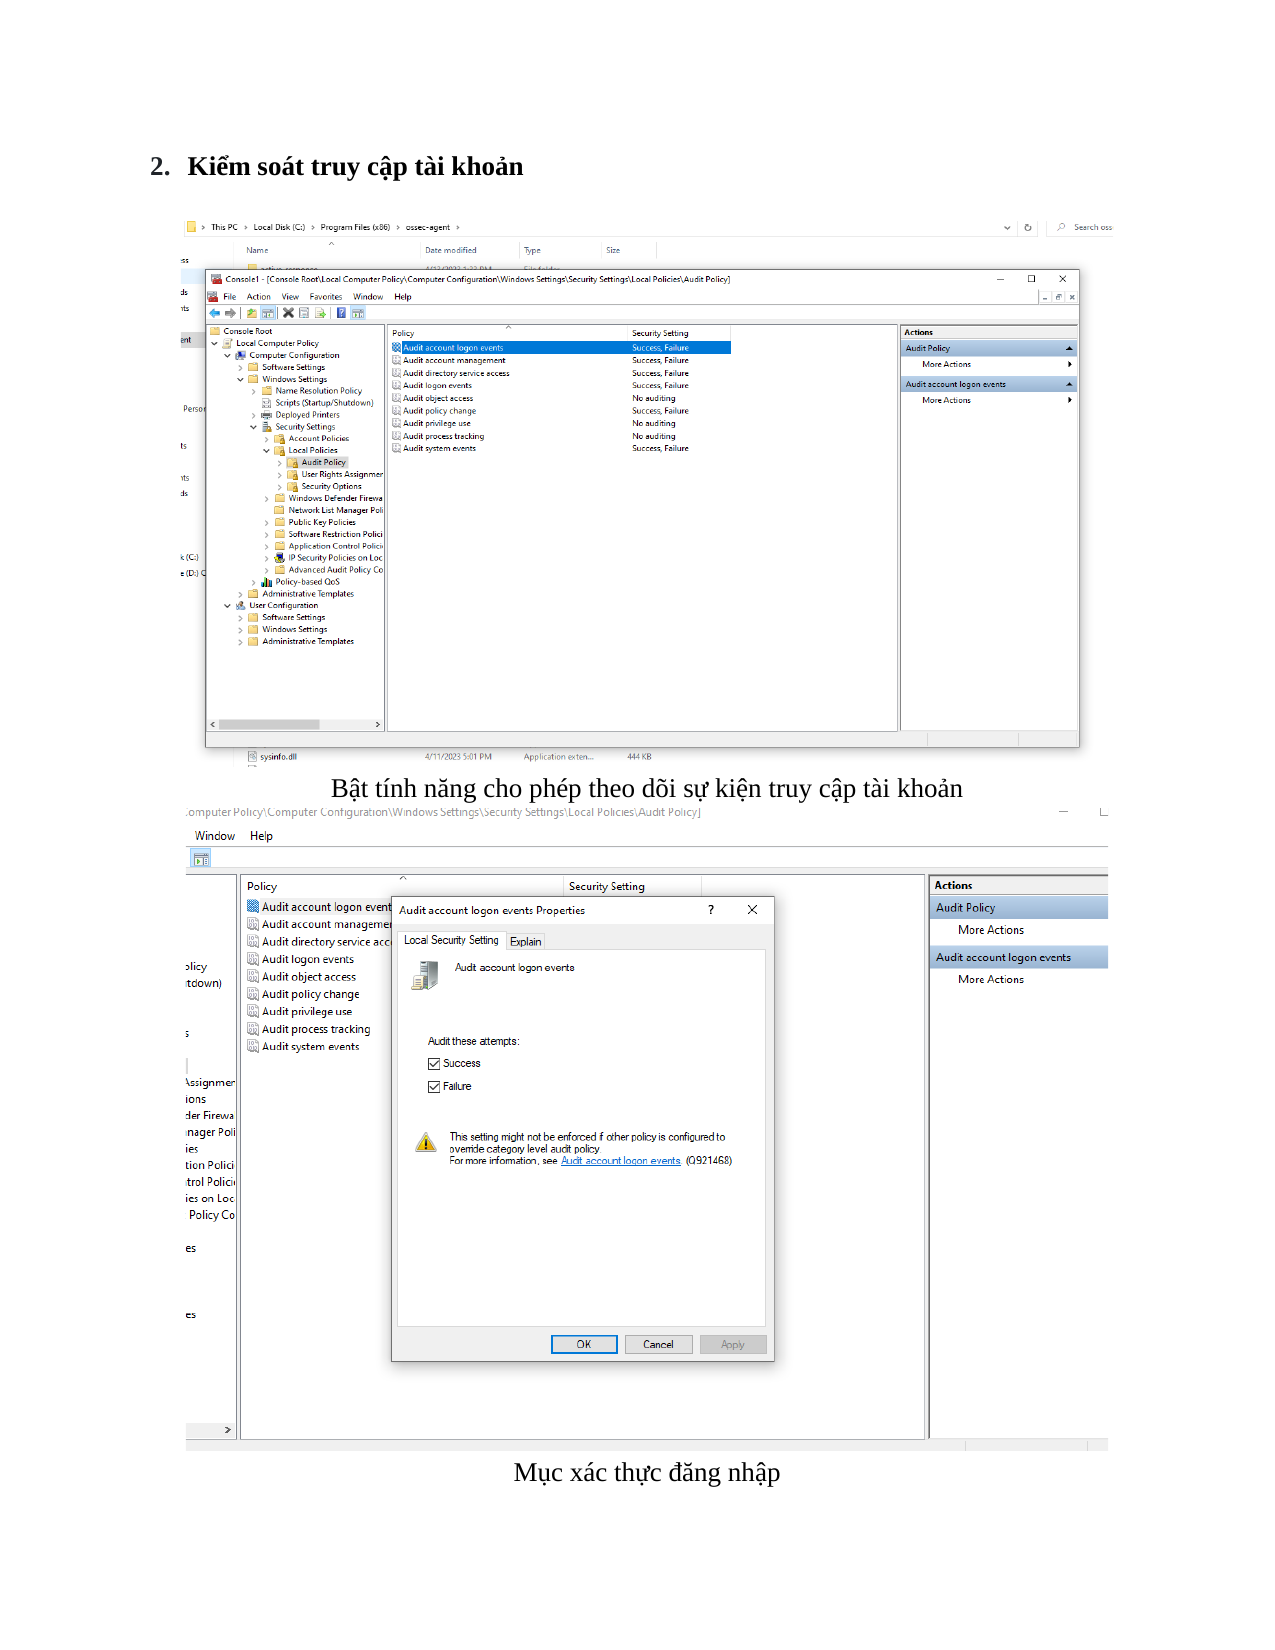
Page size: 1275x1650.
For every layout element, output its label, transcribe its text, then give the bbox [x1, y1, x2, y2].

picture [180, 221, 1114, 767]
picture [185, 808, 1109, 1451]
text Bật tính năng cho phép theo dõi sự kiện truy cập tài khoản [169, 772, 1125, 803]
list Kiểm soát truy cập tài khoản [150, 150, 1125, 181]
text Mục xác thực đăng nhập [169, 1456, 1125, 1487]
